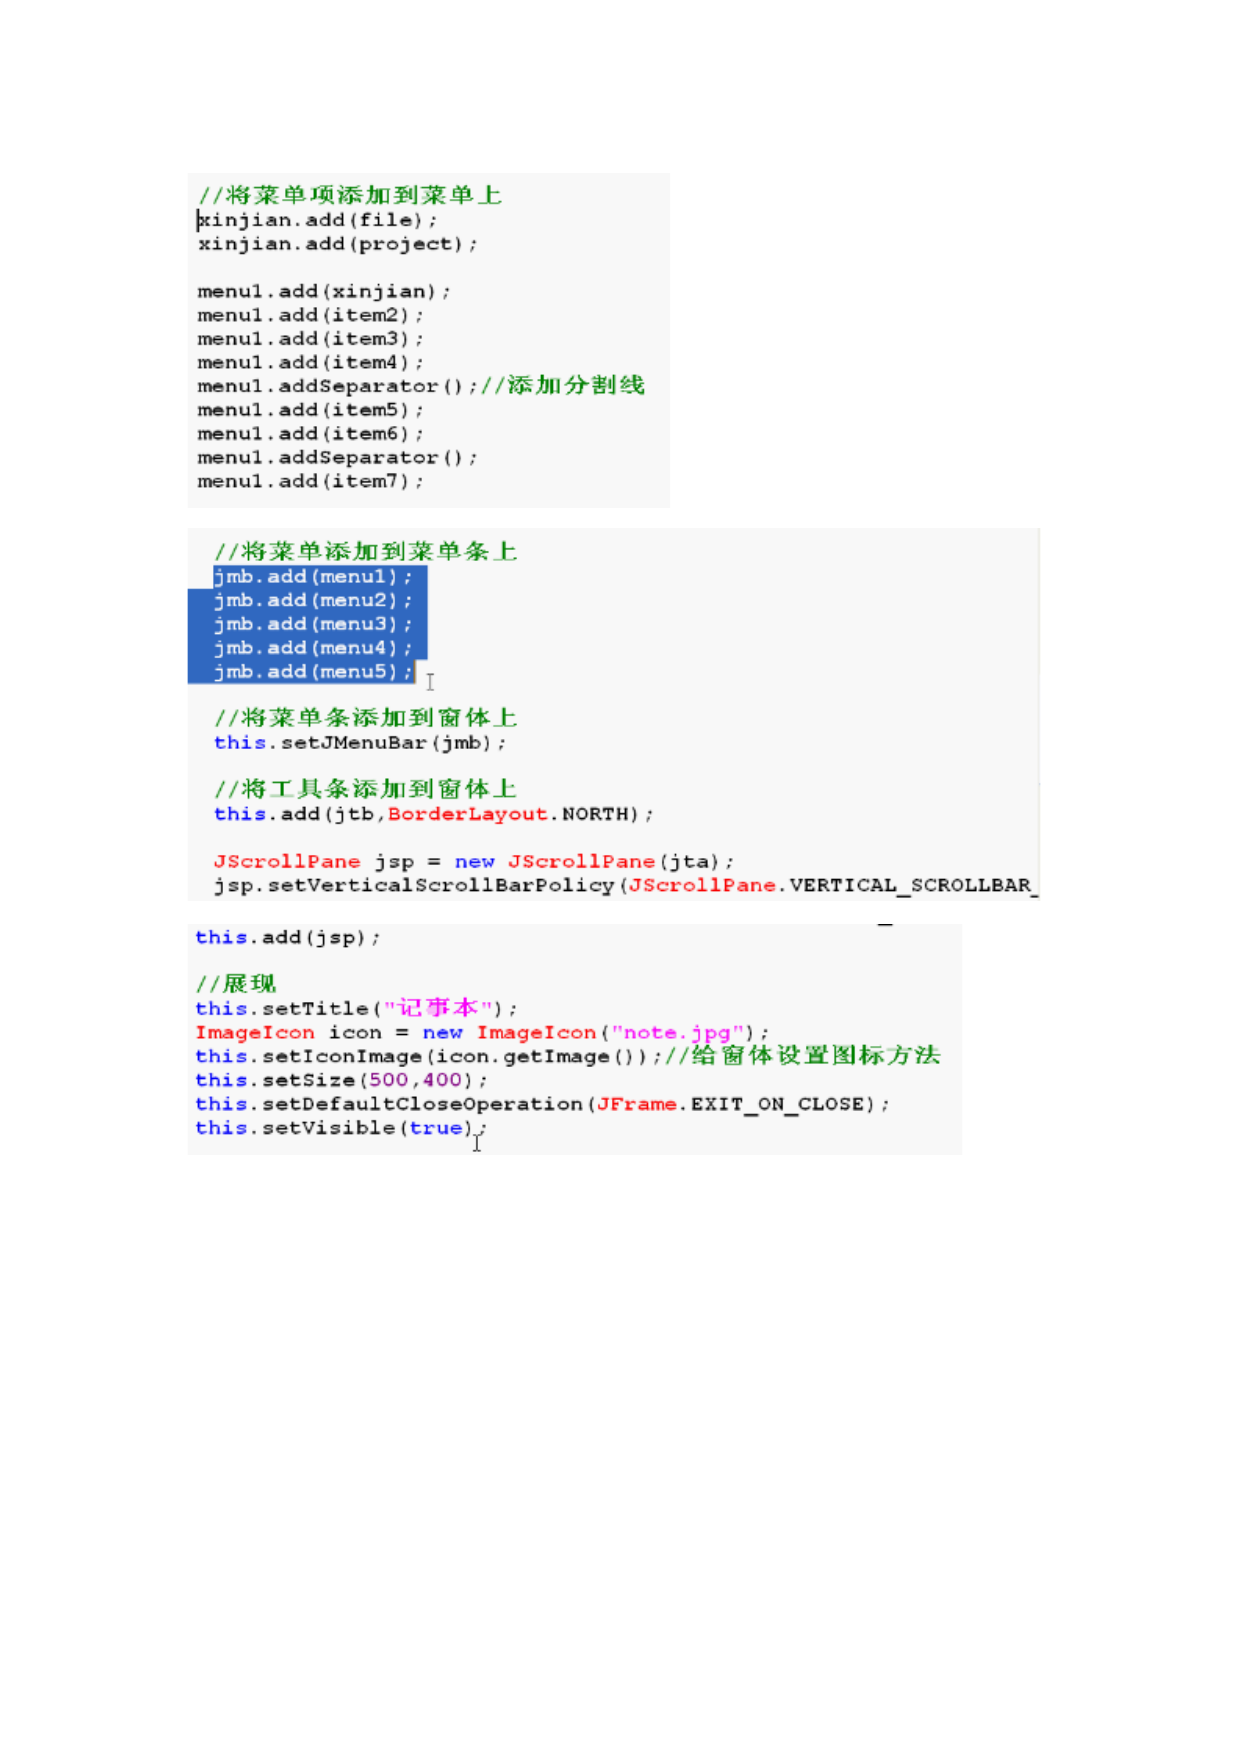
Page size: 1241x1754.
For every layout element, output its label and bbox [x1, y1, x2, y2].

picture [187, 528, 1041, 901]
picture [187, 173, 671, 508]
picture [187, 924, 963, 1155]
